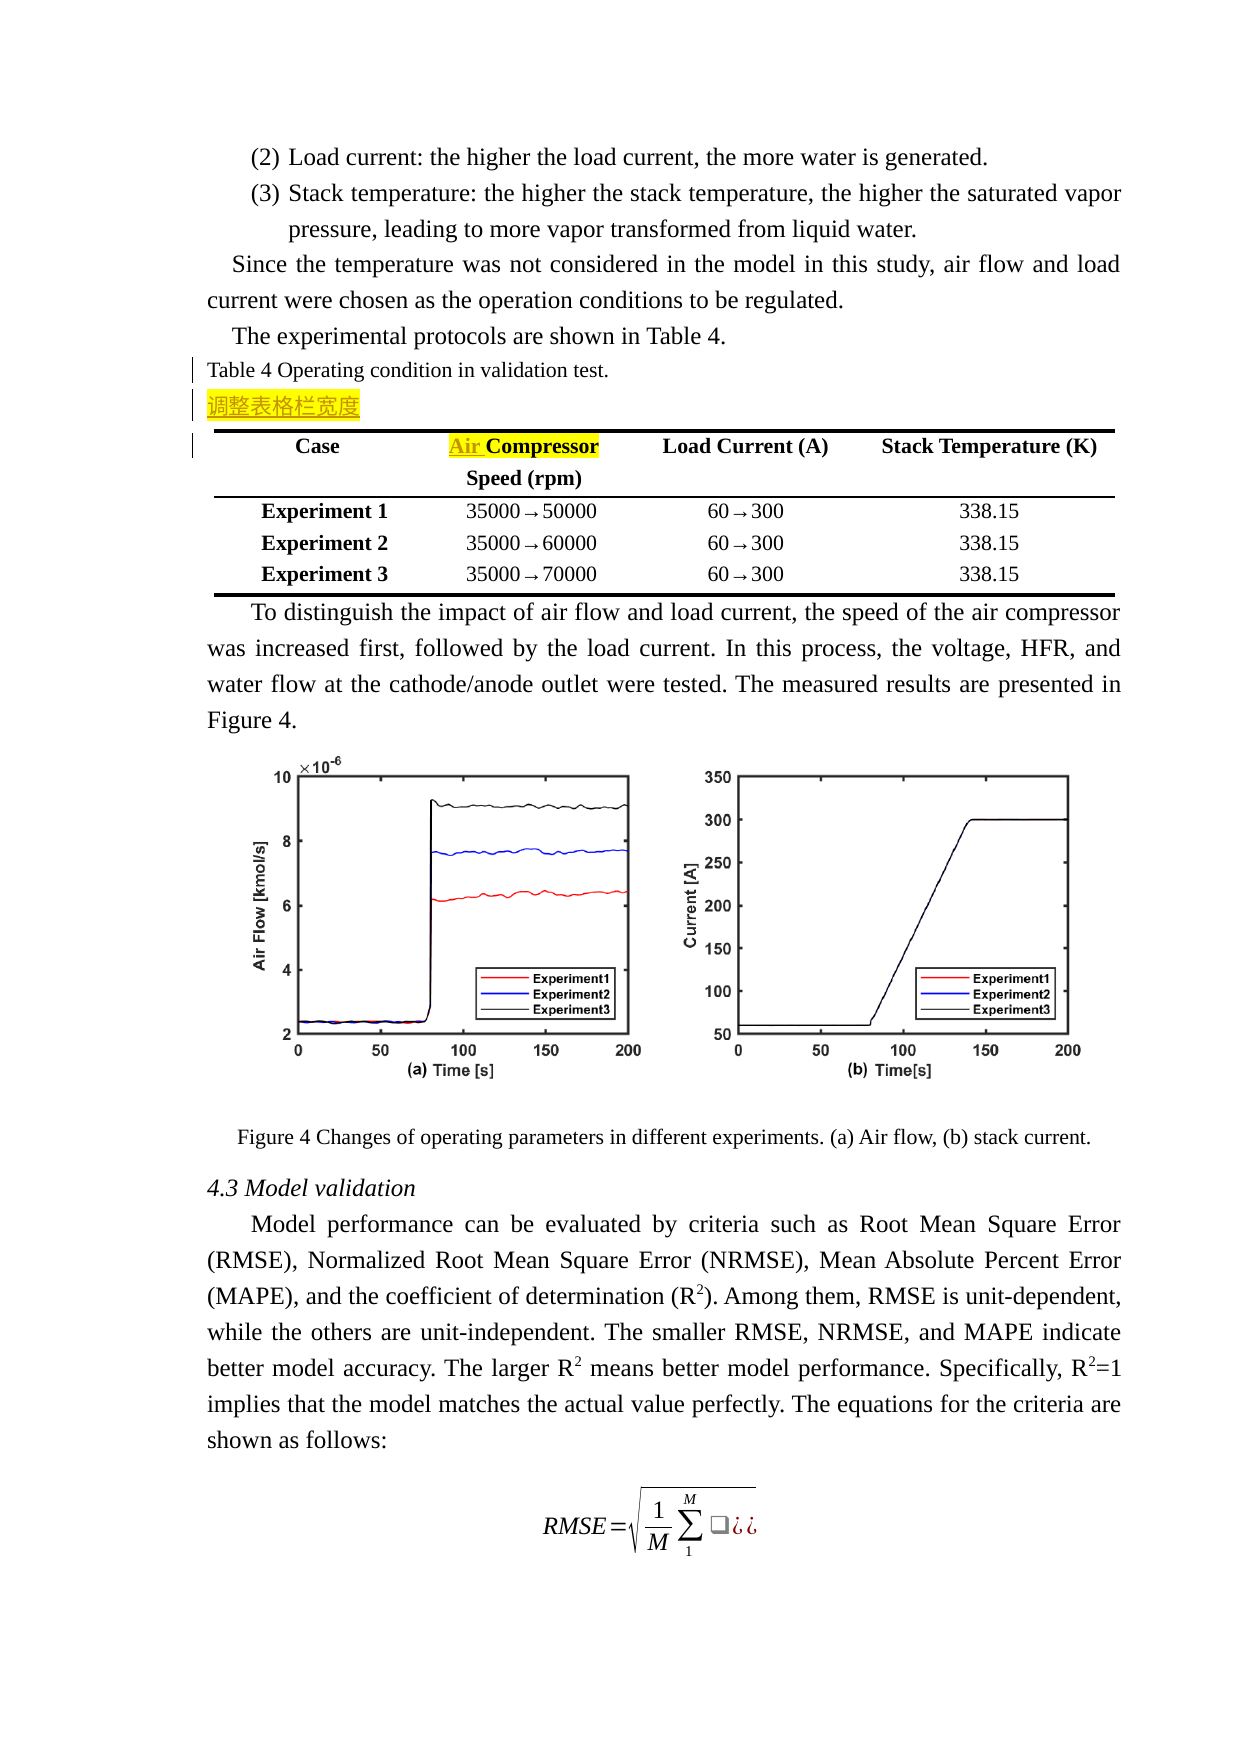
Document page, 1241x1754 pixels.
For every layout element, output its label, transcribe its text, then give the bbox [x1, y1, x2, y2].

table_cell 60→300 [628, 530, 864, 561]
text The experimental protocols are shown in Table 4. [207, 321, 1122, 350]
table_cell 338.15 [864, 498, 1115, 529]
table_cell 35000→70000 [436, 561, 627, 592]
table_cell Experiment 3 [214, 561, 436, 592]
text Table 4 Operating condition in validation test. [207, 357, 1122, 383]
table_cell 60→300 [628, 561, 864, 592]
table_cell 35000→60000 [436, 530, 627, 561]
table_header Load Current (A) [628, 433, 864, 496]
table_header Stack Temperature (K) [864, 433, 1115, 496]
table_cell 338.15 [864, 561, 1115, 592]
table_cell Experiment 2 [214, 530, 436, 561]
text Model performance can be evaluated by criteria such as Root Mean Square Error (RMSE), Normalized Root Mean Square Error (NRMSE), Mean Absolute Percent Error (MAPE), and the coefficient of determination (R2). Among them, RMSE is unit-dependent, while the others are unit-independent. The smaller RMSE, NRMSE, and MAPE indicate better model accuracy. The larger R2 means better model performance. Specifically, R2=1 implies that the model matches the actual value perfectly. The equations for the criteria are shown as follows: [207, 1209, 1122, 1454]
table_cell Experiment 1 [214, 498, 436, 529]
picture [206, 741, 1123, 1107]
table_cell 60→300 [628, 498, 864, 529]
list Load current: the higher the load current, the more water is generated. [251, 142, 1122, 171]
table_cell 35000→50000 [436, 498, 627, 529]
text Since the temperature was not considered in the model in this study, air flow and load current were chosen as the operation conditions to be regulated. [207, 249, 1122, 314]
list Stack temperature: the higher the stack temperature, the higher the saturated vapor pressure, leading to more vapor transformed from liquid water. [251, 178, 1122, 242]
text (67) [207, 1486, 1122, 1559]
table_header Case [214, 433, 421, 496]
subtitle 4.3 Model validation [207, 1173, 1122, 1202]
text Figure 4 Changes of operating parameters in different experiments. (a) Air flow, (b) stack current. [207, 1127, 1122, 1148]
table_header Compressor Speed (rpm) [421, 433, 627, 496]
text To distinguish the impact of air flow and load current, the speed of the air compressor was increased first, followed by the load current. In this process, the voltage, HFR, and water flow at the cathode/anode outlet were tested. The measured results are presented in Figure 4. [207, 597, 1122, 734]
table_cell 338.15 [864, 530, 1115, 561]
